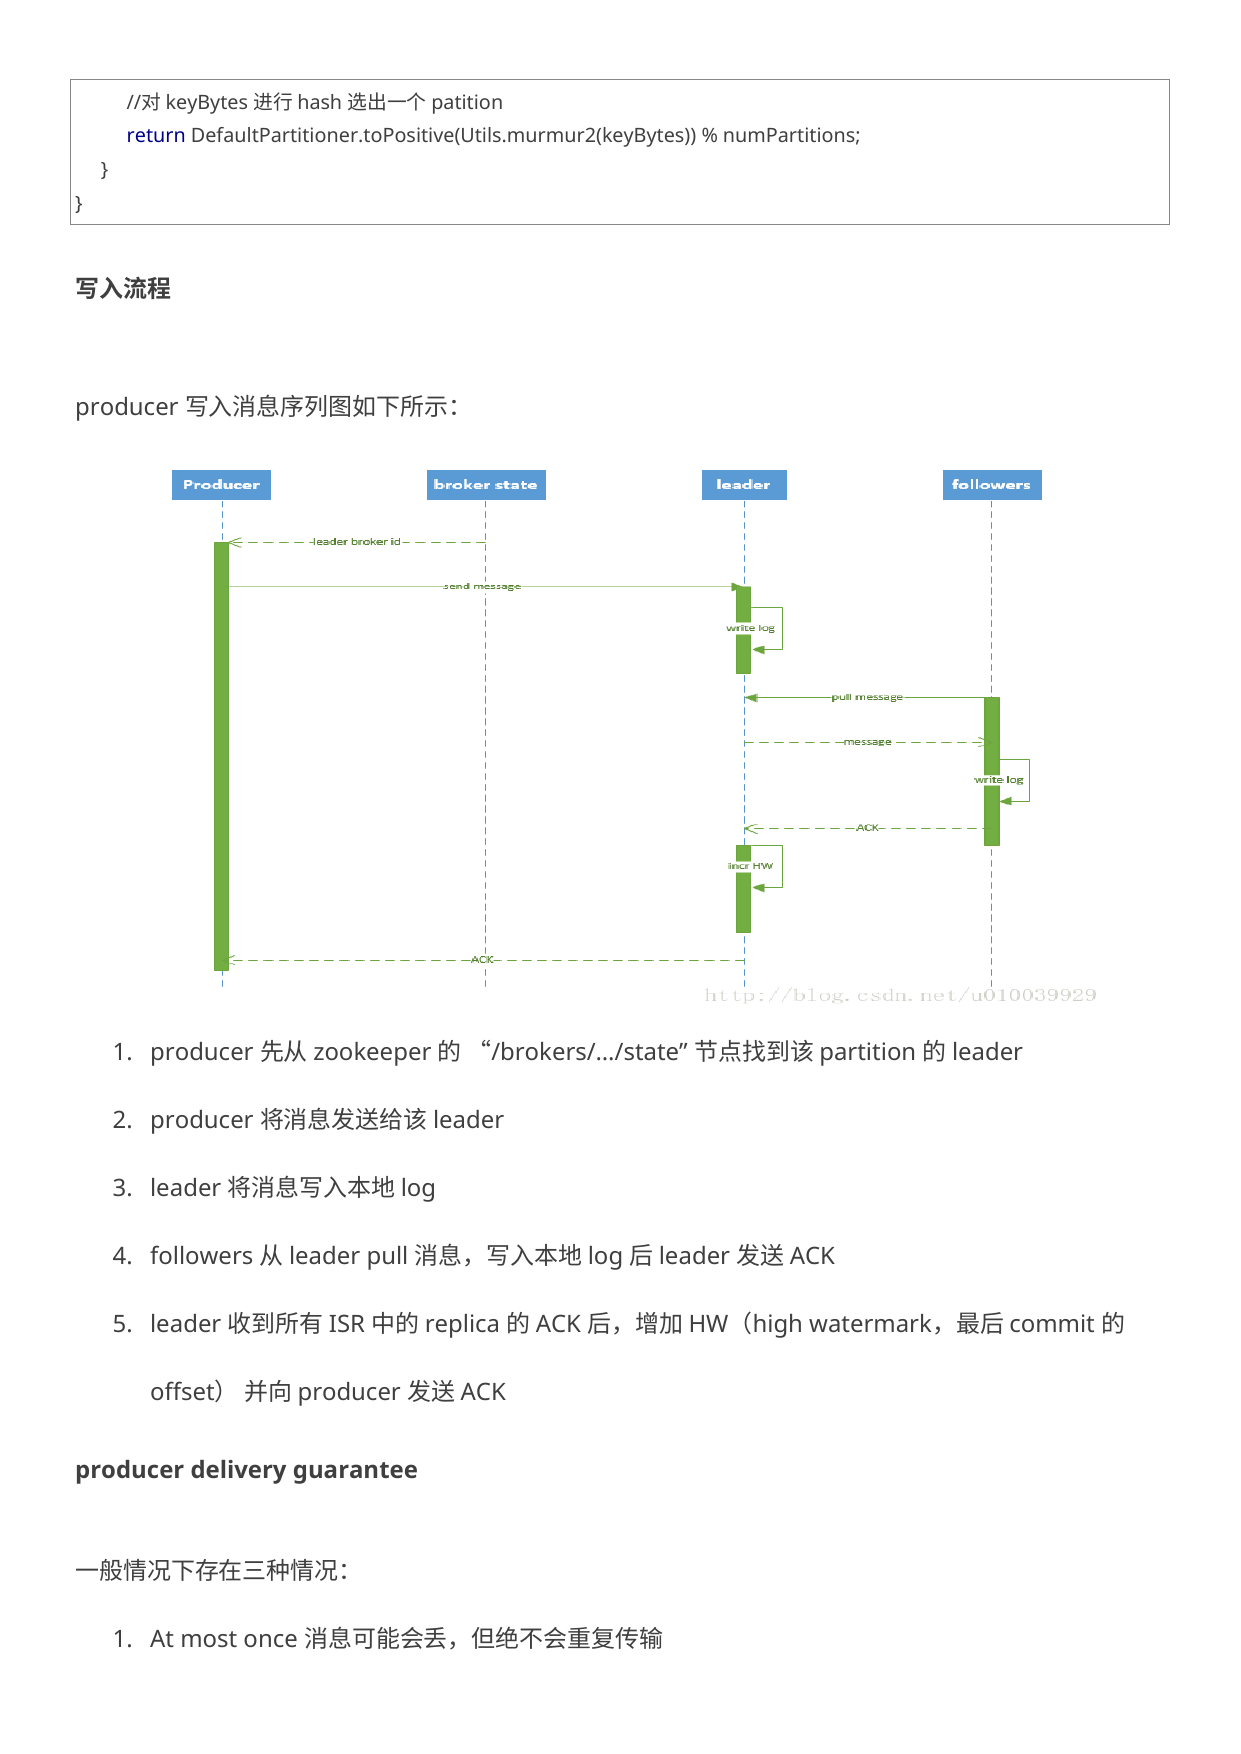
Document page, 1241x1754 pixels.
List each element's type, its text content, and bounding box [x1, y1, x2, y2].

subtitle producer delivery guarantee [75, 1453, 1165, 1487]
list At most once 消息可能会丢，但绝不会重复传输 [112, 1603, 1165, 1671]
text 一般情况下存在三种情况： [75, 1535, 1165, 1603]
list leader 收到所有 ISR 中的 replica 的 ACK 后，增加 HW（high watermark，最后 commit 的 offset） 并向 producer 发送 ACK [112, 1288, 1165, 1423]
list leader 将消息写入本地 log [112, 1152, 1165, 1220]
text } [75, 152, 1165, 181]
list producer 将消息发送给该 leader [112, 1084, 1165, 1152]
text producer 写入消息序列图如下所示： [75, 371, 1165, 439]
subtitle 写入流程 [75, 253, 1165, 321]
text //对 keyBytes 进行 hash 选出一个 patition [71, 80, 1169, 118]
text return DefaultPartitioner.toPositive(Utils.murmur2(keyBytes)) % numPartitions; [75, 118, 1165, 152]
list producer 先从 zookeeper 的 “/brokers/…/state” 节点找到该 partition 的 leader [112, 1016, 1165, 1084]
picture [127, 438, 1113, 1013]
text } [71, 181, 1169, 224]
list followers 从 leader pull 消息，写入本地 log 后 leader 发送 ACK [112, 1220, 1165, 1288]
